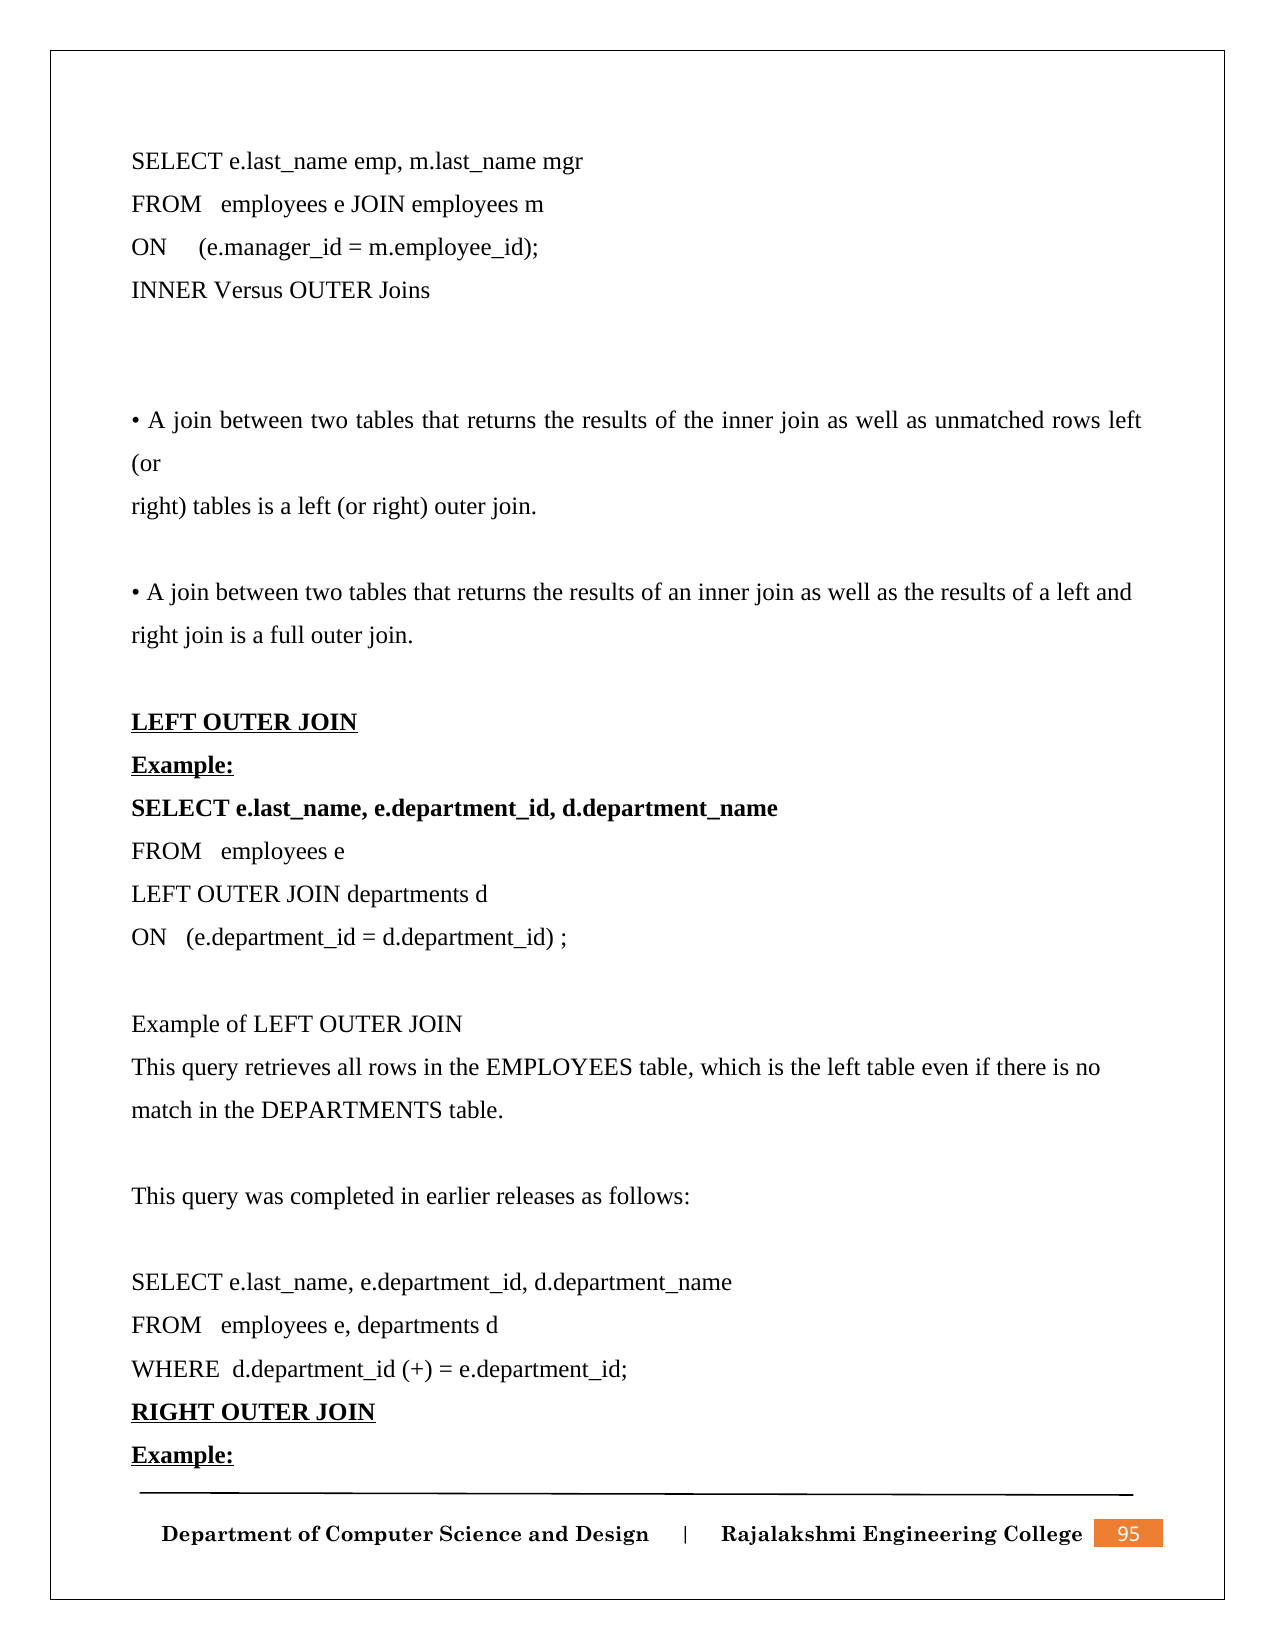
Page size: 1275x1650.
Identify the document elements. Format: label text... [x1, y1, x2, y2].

text match in the DEPARTMENTS table. [131, 1095, 1144, 1124]
text • A join between two tables that returns the results of the inner join as well as unmatched rows left (or [131, 405, 1144, 477]
text LEFT OUTER JOIN departments d [131, 879, 1144, 908]
text Example: [131, 750, 1144, 779]
text LEFT OUTER JOIN [131, 707, 1144, 736]
text FROM employees e, departments d [131, 1311, 1144, 1339]
text right) tables is a left (or right) outer join. [131, 491, 1144, 520]
text WHERE d.department_id (+) = e.department_id; [131, 1354, 1144, 1382]
text SELECT e.last_name emp, m.last_name mgr [131, 146, 1144, 175]
text Example: [131, 1440, 1144, 1469]
text ON (e.department_id = d.department_id) ; [131, 922, 1144, 951]
text SELECT e.last_name, e.department_id, d.department_name [131, 793, 1144, 822]
text This query was completed in earlier releases as follows: [131, 1181, 1144, 1210]
text • A join between two tables that returns the results of an inner join as well as the results of a left and [131, 577, 1144, 606]
text INNER Versus OUTER Joins [131, 276, 1144, 304]
text This query retrieves all rows in the EMPLOYEES table, which is the left table even if there is no [131, 1052, 1144, 1081]
text FROM employees e [131, 836, 1144, 865]
text FROM employees e JOIN employees m [131, 189, 1144, 218]
text Example of LEFT OUTER JOIN [131, 1009, 1144, 1037]
text RIGHT OUTER JOIN [131, 1397, 1144, 1426]
text right join is a full outer join. [131, 621, 1144, 649]
text ON (e.manager_id = m.employee_id); [131, 232, 1144, 261]
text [131, 1267, 1144, 1296]
